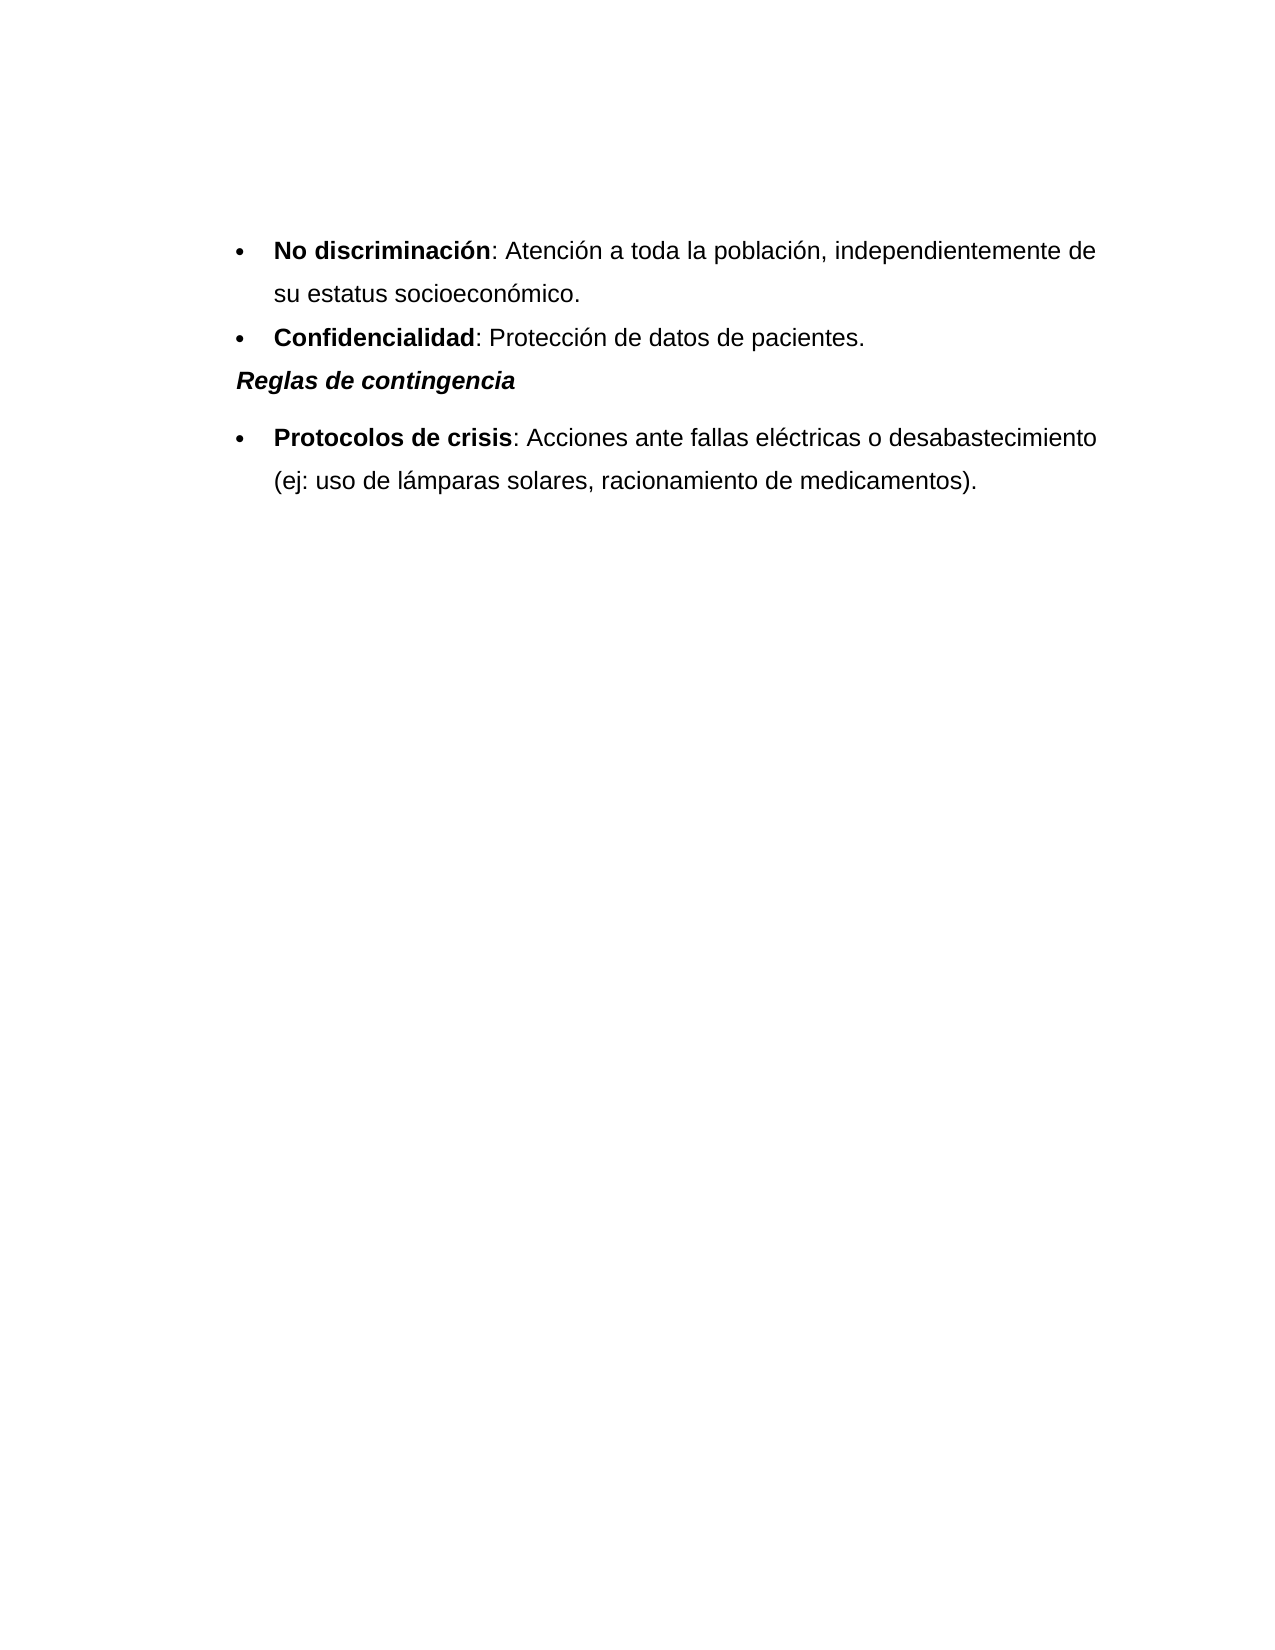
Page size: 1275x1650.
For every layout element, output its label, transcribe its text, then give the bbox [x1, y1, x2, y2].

list Protocolos de crisis: Acciones ante fallas eléctricas o desabastecimiento (ej: uso de lámparas solares, racionamiento de medicamentos). [236, 423, 1098, 495]
list No discriminación: Atención a toda la población, independientemente de su estatus socioeconómico. [236, 236, 1098, 308]
subtitle Reglas de contingencia [236, 366, 1098, 394]
list Confidencialidad: Protección de datos de pacientes. [236, 322, 1098, 351]
